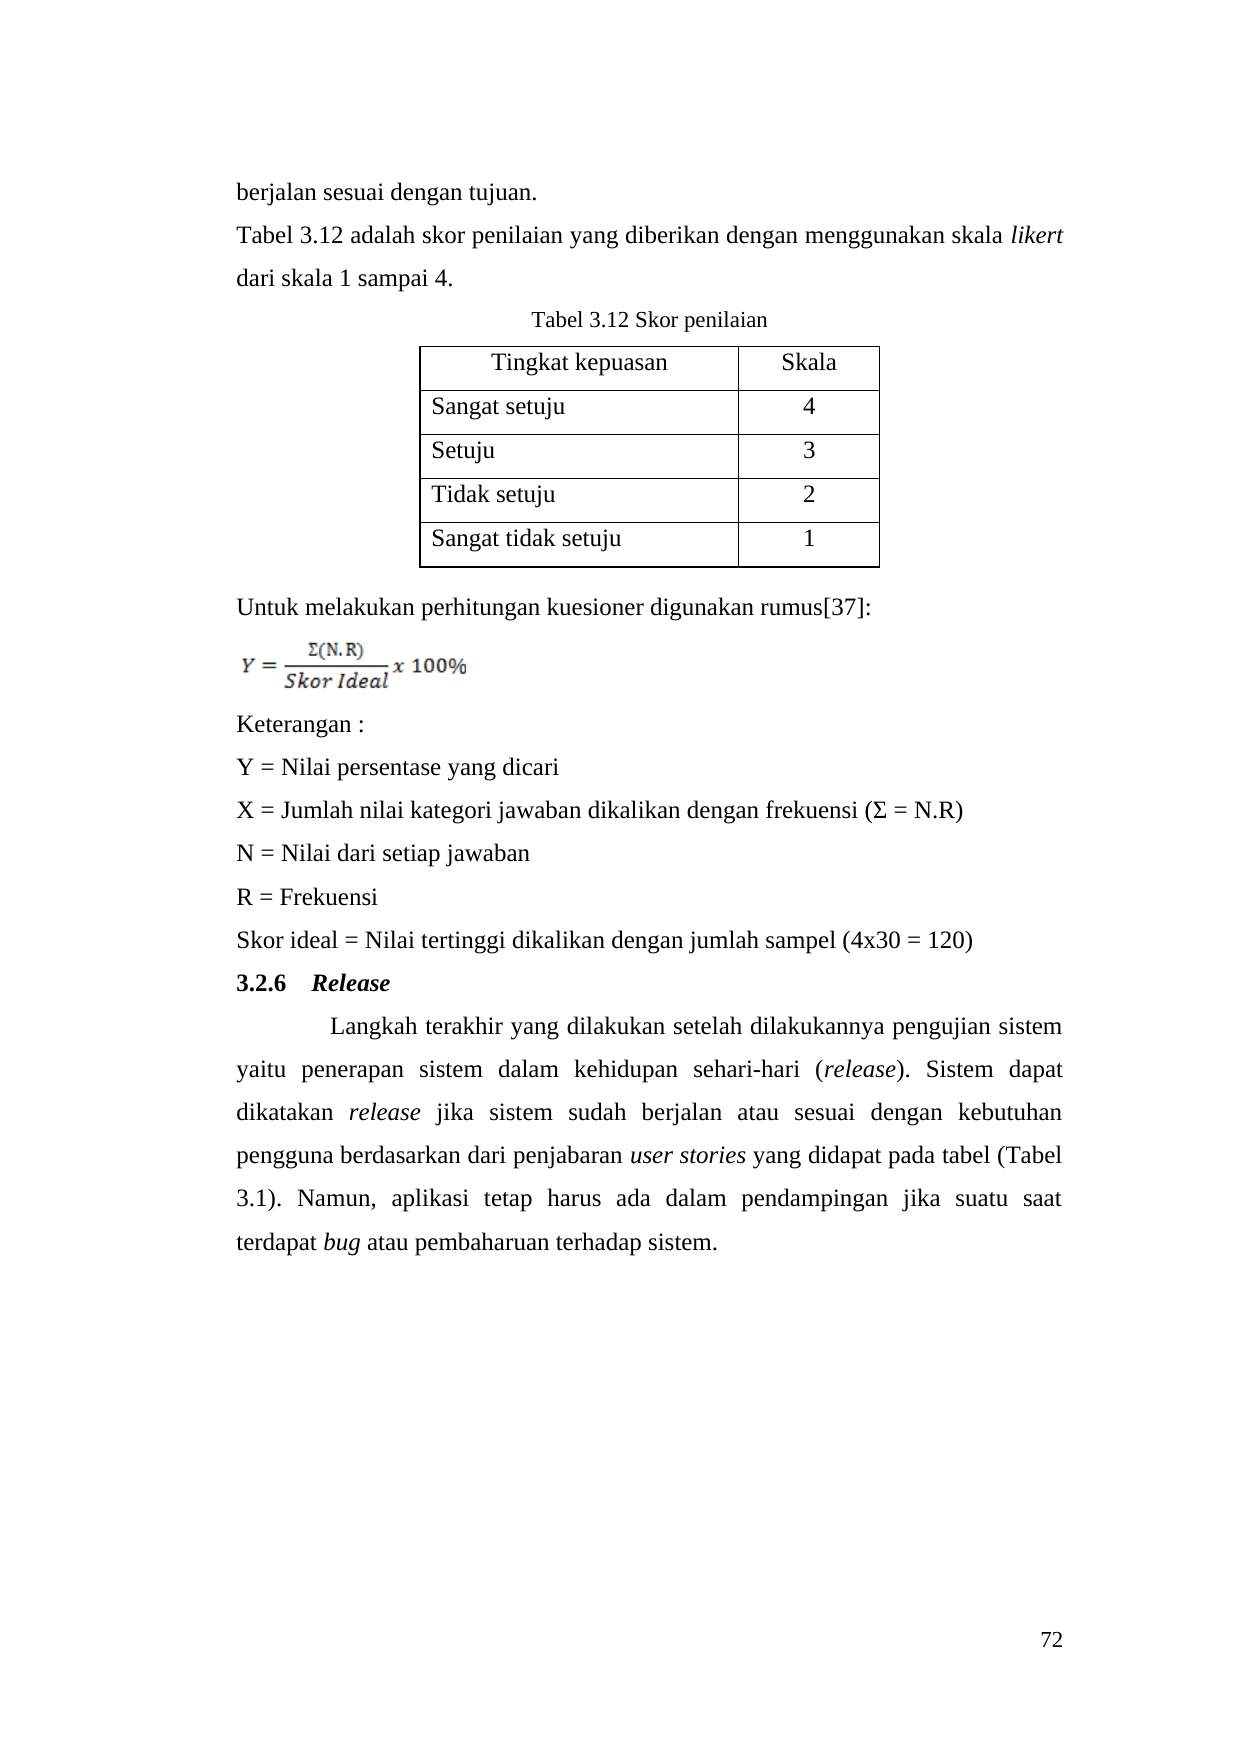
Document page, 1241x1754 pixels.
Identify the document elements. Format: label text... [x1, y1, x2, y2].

table_cell Setuju [421, 435, 738, 478]
text Langkah terakhir yang dilakukan setelah dilakukannya pengujian sistem yaitu penerapan sistem dalam kehidupan sehari-hari (release). Sistem dapat dikatakan release jika sistem sudah berjalan atau sesuai dengan kebutuhan pengguna berdasarkan dari penjabaran user stories yang didapat pada tabel (Tabel 3.1). Namun, aplikasi tetap harus ada dalam pendampingan jika suatu saat terdapat bug atau pembaharuan terhadap sistem. [236, 1011, 1063, 1255]
subtitle Keterangan : [236, 709, 1063, 738]
table_cell Sangat tidak setuju [421, 523, 738, 566]
subtitle Skor ideal = Nilai tertinggi dikalikan dengan jumlah sampel (4x30 = 120) [236, 925, 1063, 953]
subtitle X = Jumlah nilai kategori jawaban dikalikan dengan frekuensi (Σ = N.R) [236, 795, 1063, 824]
table_header Tingkat kepuasan [421, 347, 738, 390]
table_cell 4 [739, 391, 879, 434]
subtitle Y = Nilai persentase yang dicari [236, 752, 1063, 781]
subtitle Tabel 3.12 Skor penilaian [236, 307, 1063, 333]
picture [236, 635, 472, 695]
table_cell Sangat setuju [421, 391, 738, 434]
table_cell Tidak setuju [421, 479, 738, 522]
table_header Skala [739, 347, 879, 390]
subtitle Release [236, 968, 1063, 997]
subtitle R = Frekuensi [236, 882, 1063, 910]
table_cell 3 [739, 435, 879, 478]
subtitle Tabel 3.12 adalah skor penilaian yang diberikan dengan menggunakan skala likert dari skala 1 sampai 4. [236, 220, 1063, 292]
subtitle Untuk melakukan perhitungan kuesioner digunakan rumus[37]: [236, 592, 1063, 621]
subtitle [236, 177, 1063, 206]
subtitle N = Nilai dari setiap jawaban [236, 838, 1063, 867]
table_cell 1 [739, 523, 879, 566]
table_cell 2 [739, 479, 879, 522]
